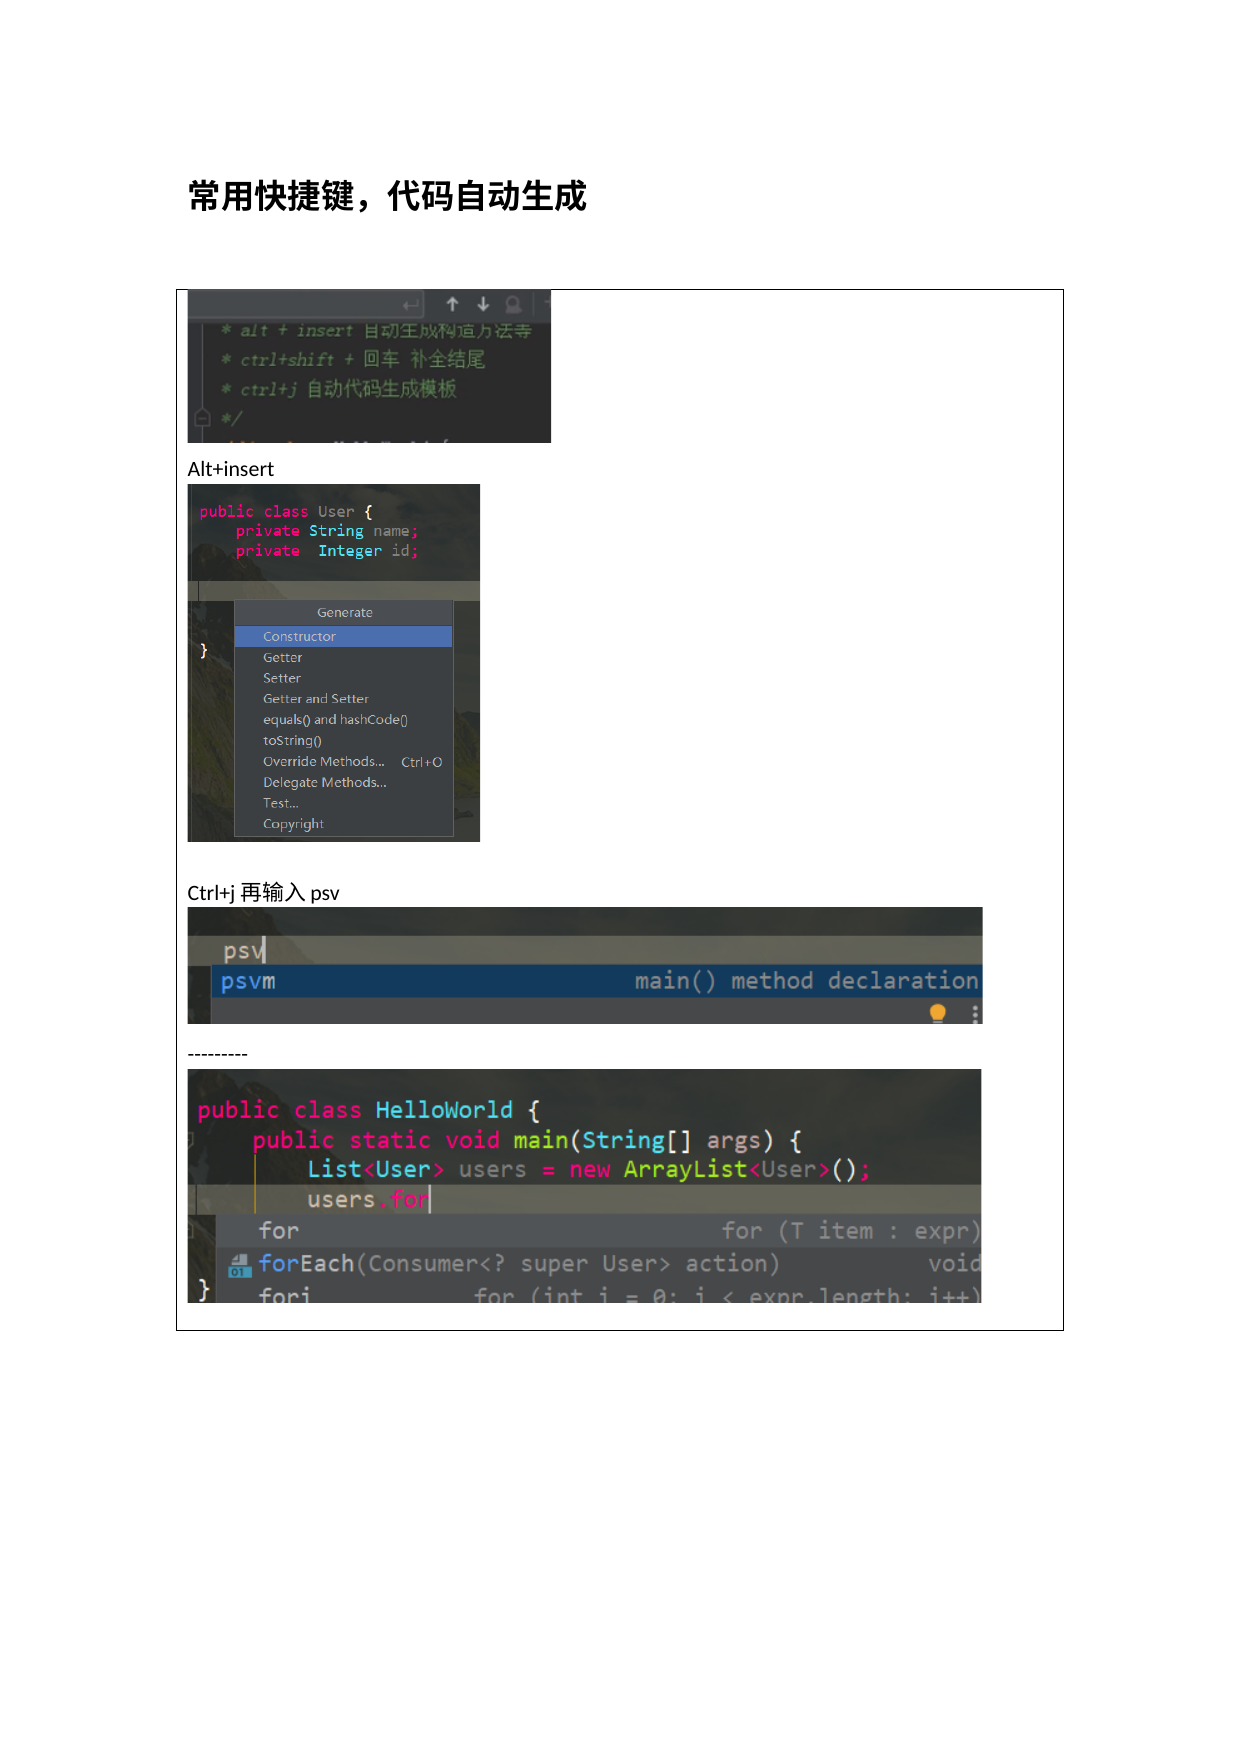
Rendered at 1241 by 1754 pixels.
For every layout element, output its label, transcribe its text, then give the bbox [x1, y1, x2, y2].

table_header Alt+insert Ctrl+j 再输入psv --------- [177, 290, 1063, 1330]
picture [187, 1069, 982, 1303]
subtitle 常用快捷键，代码自动生成 [187, 162, 1053, 227]
picture [187, 484, 481, 842]
picture [187, 907, 983, 1024]
picture [187, 289, 552, 443]
